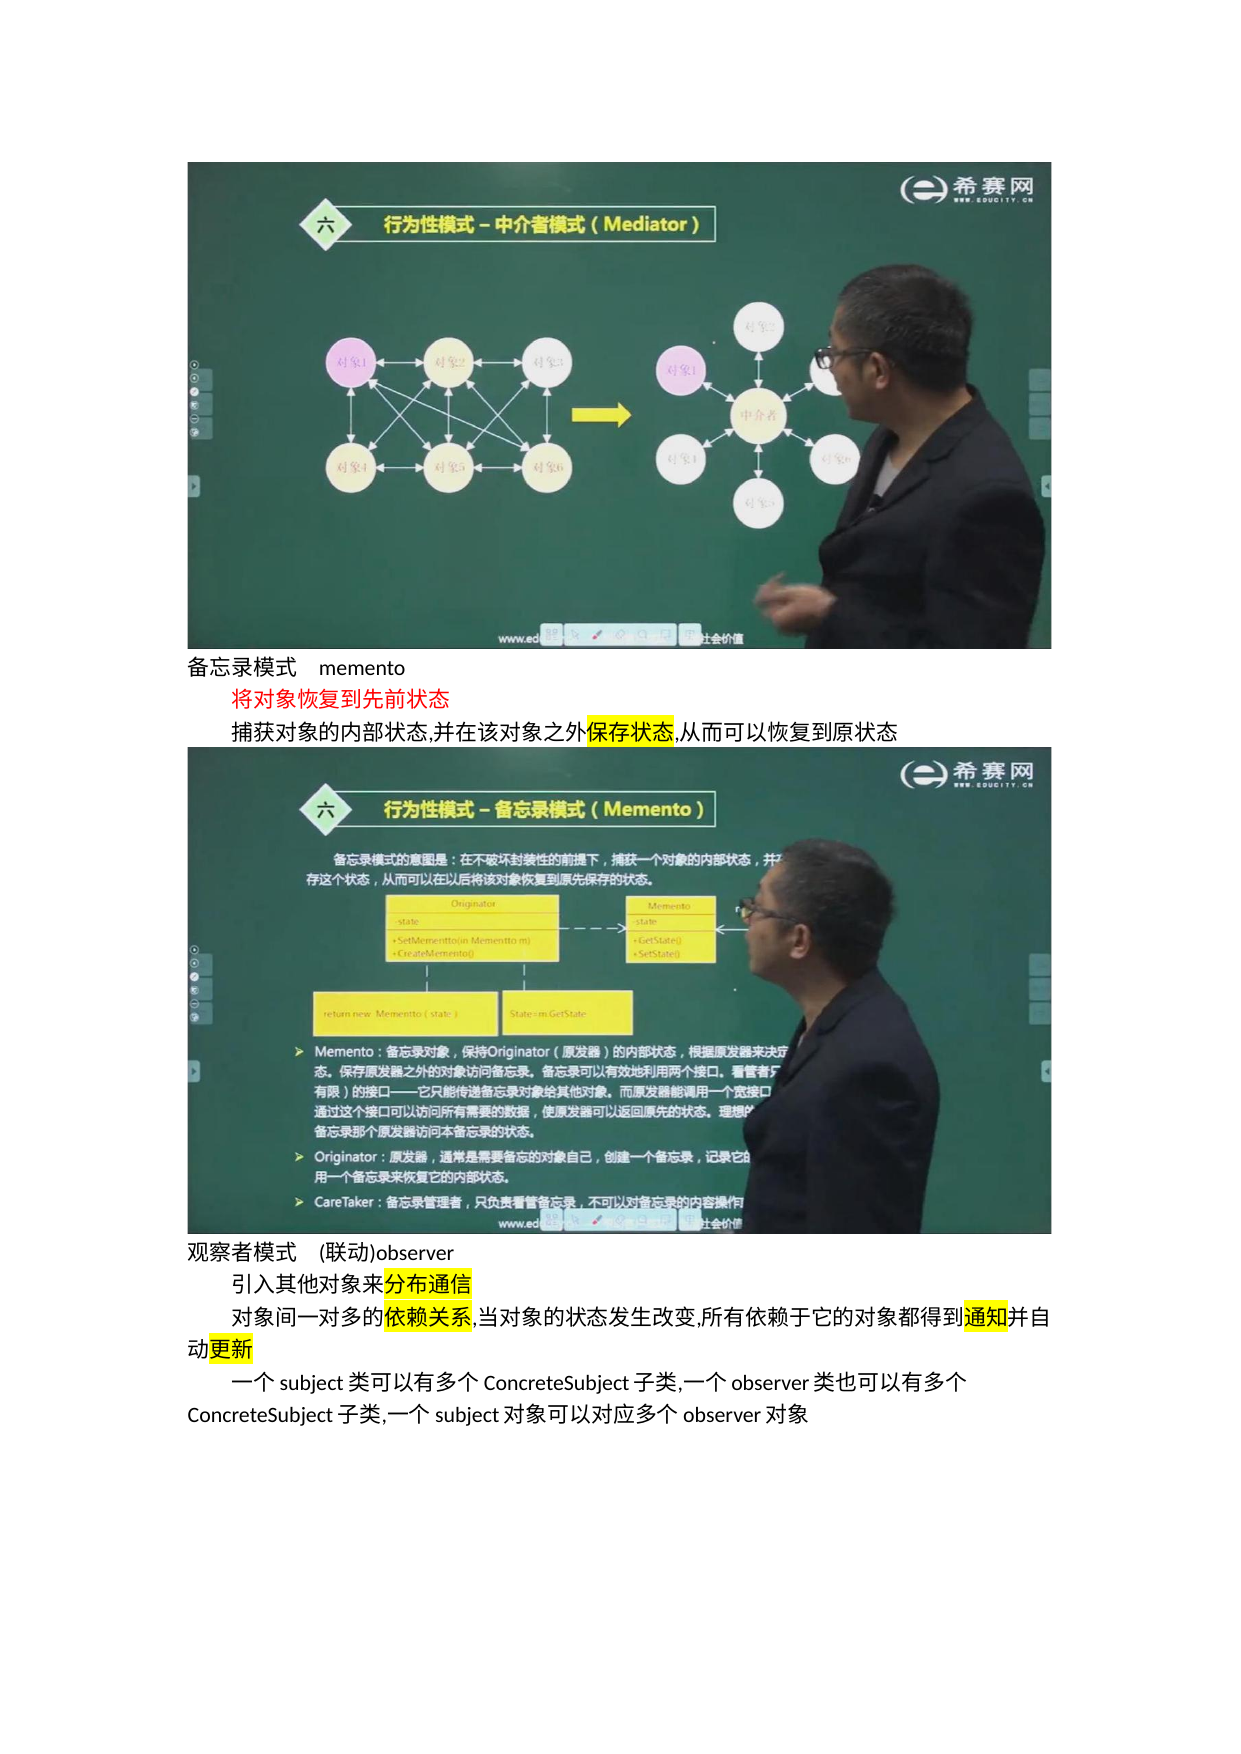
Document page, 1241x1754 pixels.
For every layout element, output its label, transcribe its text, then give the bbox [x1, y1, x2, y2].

text 捕获对象的内部状态,并在该对象之外保存状态,从而可以恢复到原状态 [187, 714, 1053, 747]
text 备忘录模式 memento [187, 649, 1053, 682]
text 引入其他对象来分布通信 [187, 1267, 1053, 1299]
picture [187, 747, 1052, 1234]
text 将对象恢复到先前状态 [187, 682, 1053, 714]
text 观察者模式 (联动)observer [187, 1234, 1053, 1267]
text 一个subject类可以有多个ConcreteSubject子类,一个observer类也可以有多个ConcreteSubject子类,一个subject对象可以对应多个observer对象 [187, 1364, 1053, 1429]
text 对象间一对多的依赖关系,当对象的状态发生改变,所有依赖于它的对象都得到通知并自动更新 [187, 1299, 1053, 1364]
picture [187, 162, 1052, 649]
